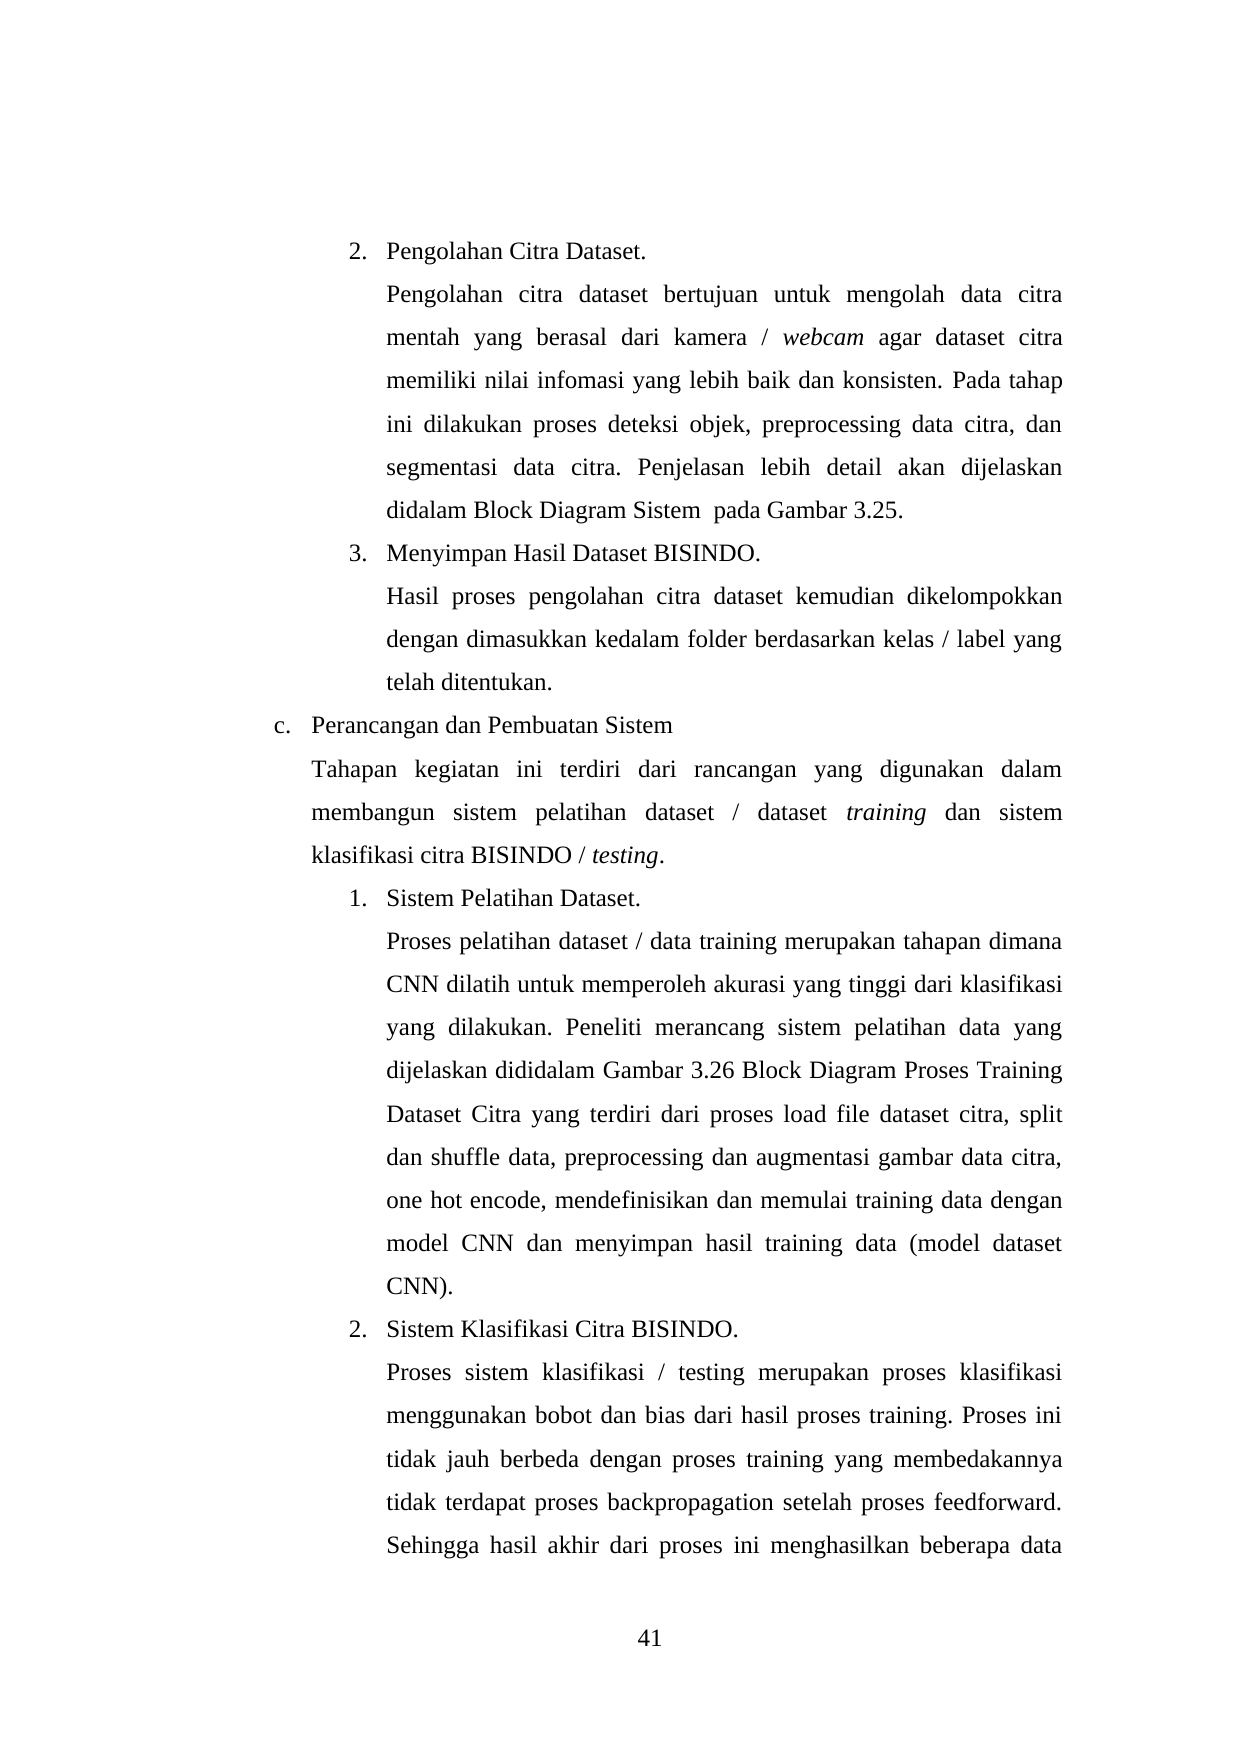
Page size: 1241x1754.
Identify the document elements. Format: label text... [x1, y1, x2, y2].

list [386, 1357, 1063, 1559]
list Perancangan dan Pembuatan Sistem [274, 711, 1063, 739]
list Hasil proses pengolahan citra dataset kemudian dikelompokkan dengan dimasukkan kedalam folder berdasarkan kelas / label yang telah ditentukan. [386, 581, 1063, 696]
list Menyimpan Hasil Dataset BISINDO. [349, 538, 1063, 567]
list Sistem Klasifikasi Citra BISINDO. [349, 1314, 1063, 1343]
list Sistem Pelatihan Dataset. [349, 883, 1063, 912]
list Pengolahan Citra Dataset. [349, 236, 1063, 265]
list Tahapan kegiatan ini terdiri dari rancangan yang digunakan dalam membangun sistem pelatihan dataset / dataset training dan sistem klasifikasi citra BISINDO / testing. [311, 754, 1063, 869]
